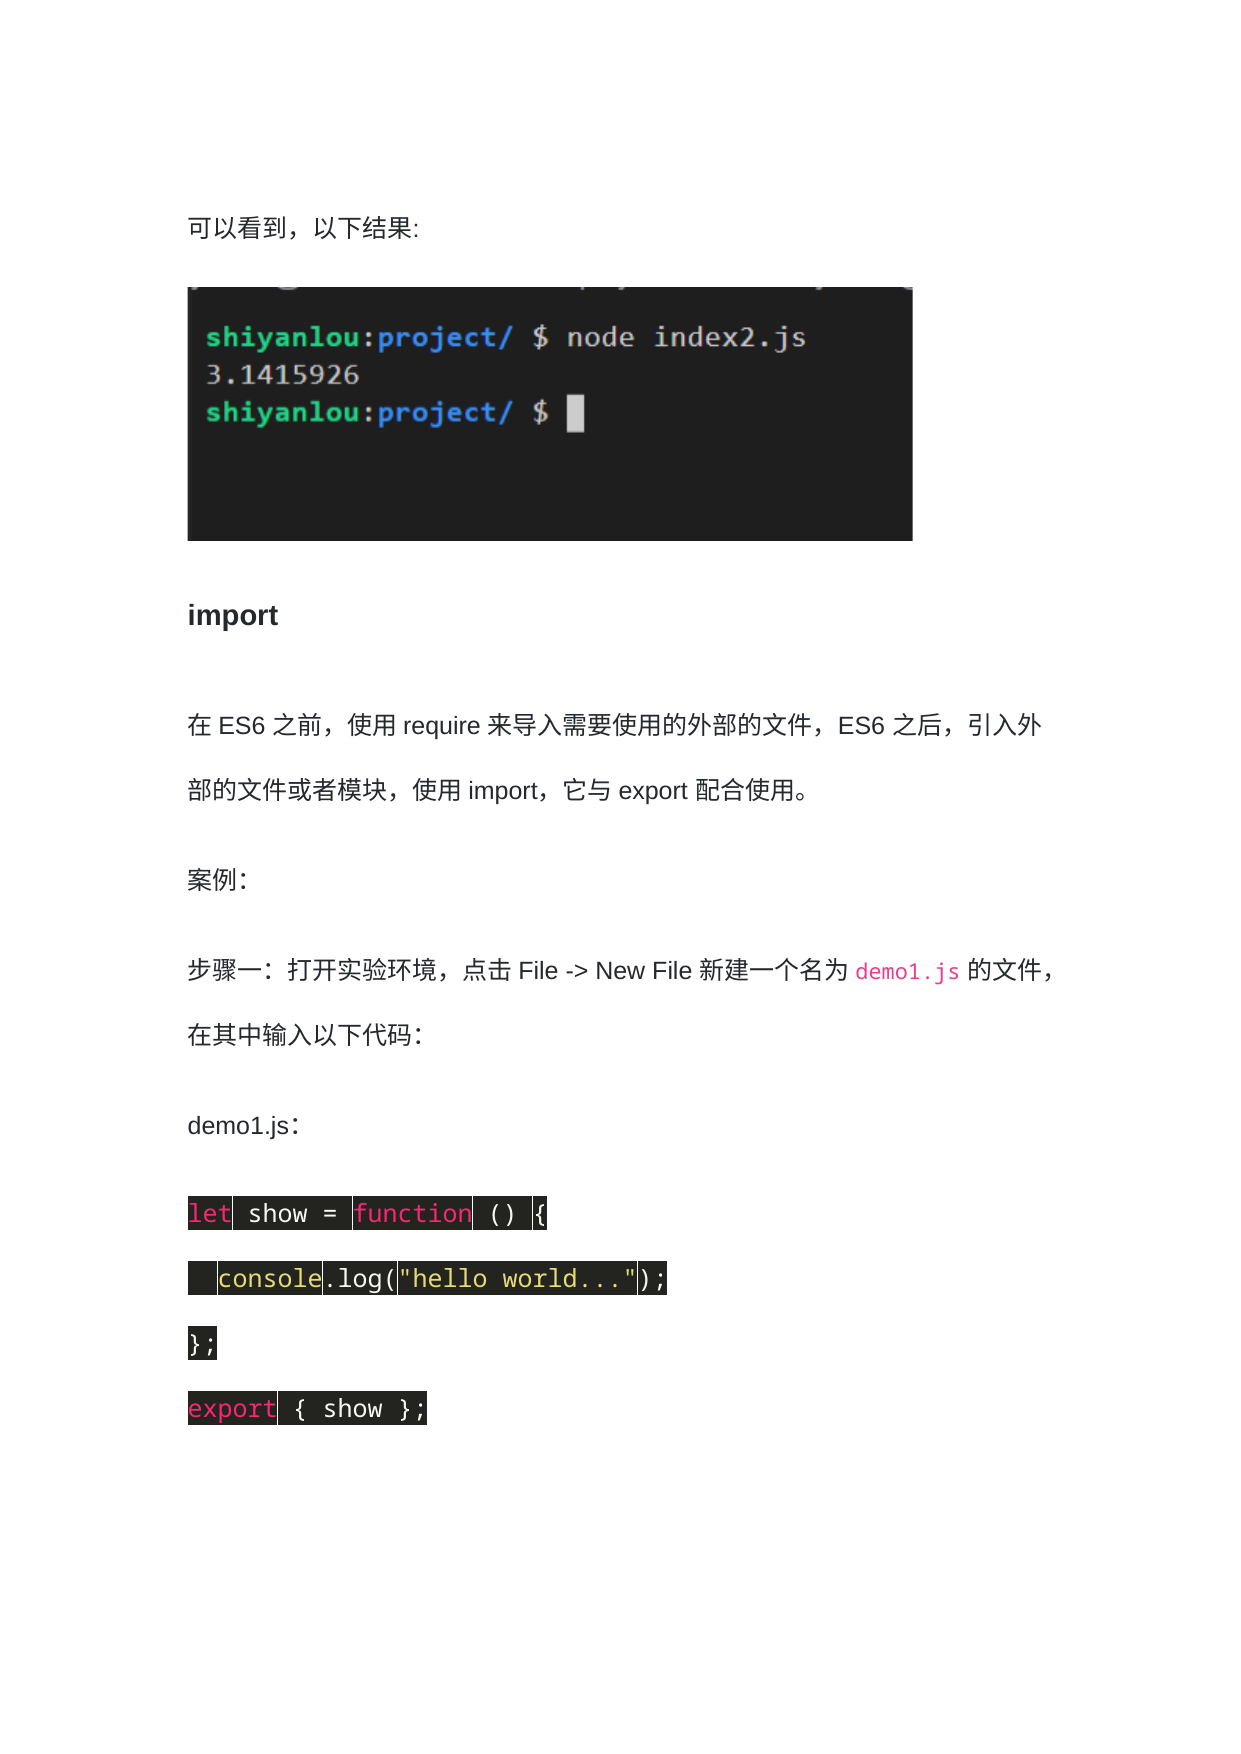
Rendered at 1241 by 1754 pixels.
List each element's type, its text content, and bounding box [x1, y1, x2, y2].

text 在 ES6 之前，使用 require 来导入需要使用的外部的文件，ES6 之后，引入外部的文件或者模块，使用 import，它与 export 配合使用。 [187, 691, 1053, 821]
text 可以看到，以下结果: [187, 194, 1053, 259]
text }; [187, 1311, 1053, 1376]
picture [187, 287, 913, 541]
text demo1.js： [187, 1091, 1053, 1156]
text export { show }; [187, 1376, 1053, 1441]
text let show = function () { [187, 1181, 1053, 1246]
text 案例： [187, 846, 1053, 911]
text 步骤一：打开实验环境，点击 File -> New File 新建一个名为 demo1.js 的文件，在其中输入以下代码： [187, 936, 1053, 1066]
text console.log("hello world..."); [187, 1246, 1053, 1311]
subtitle import [187, 582, 1053, 647]
